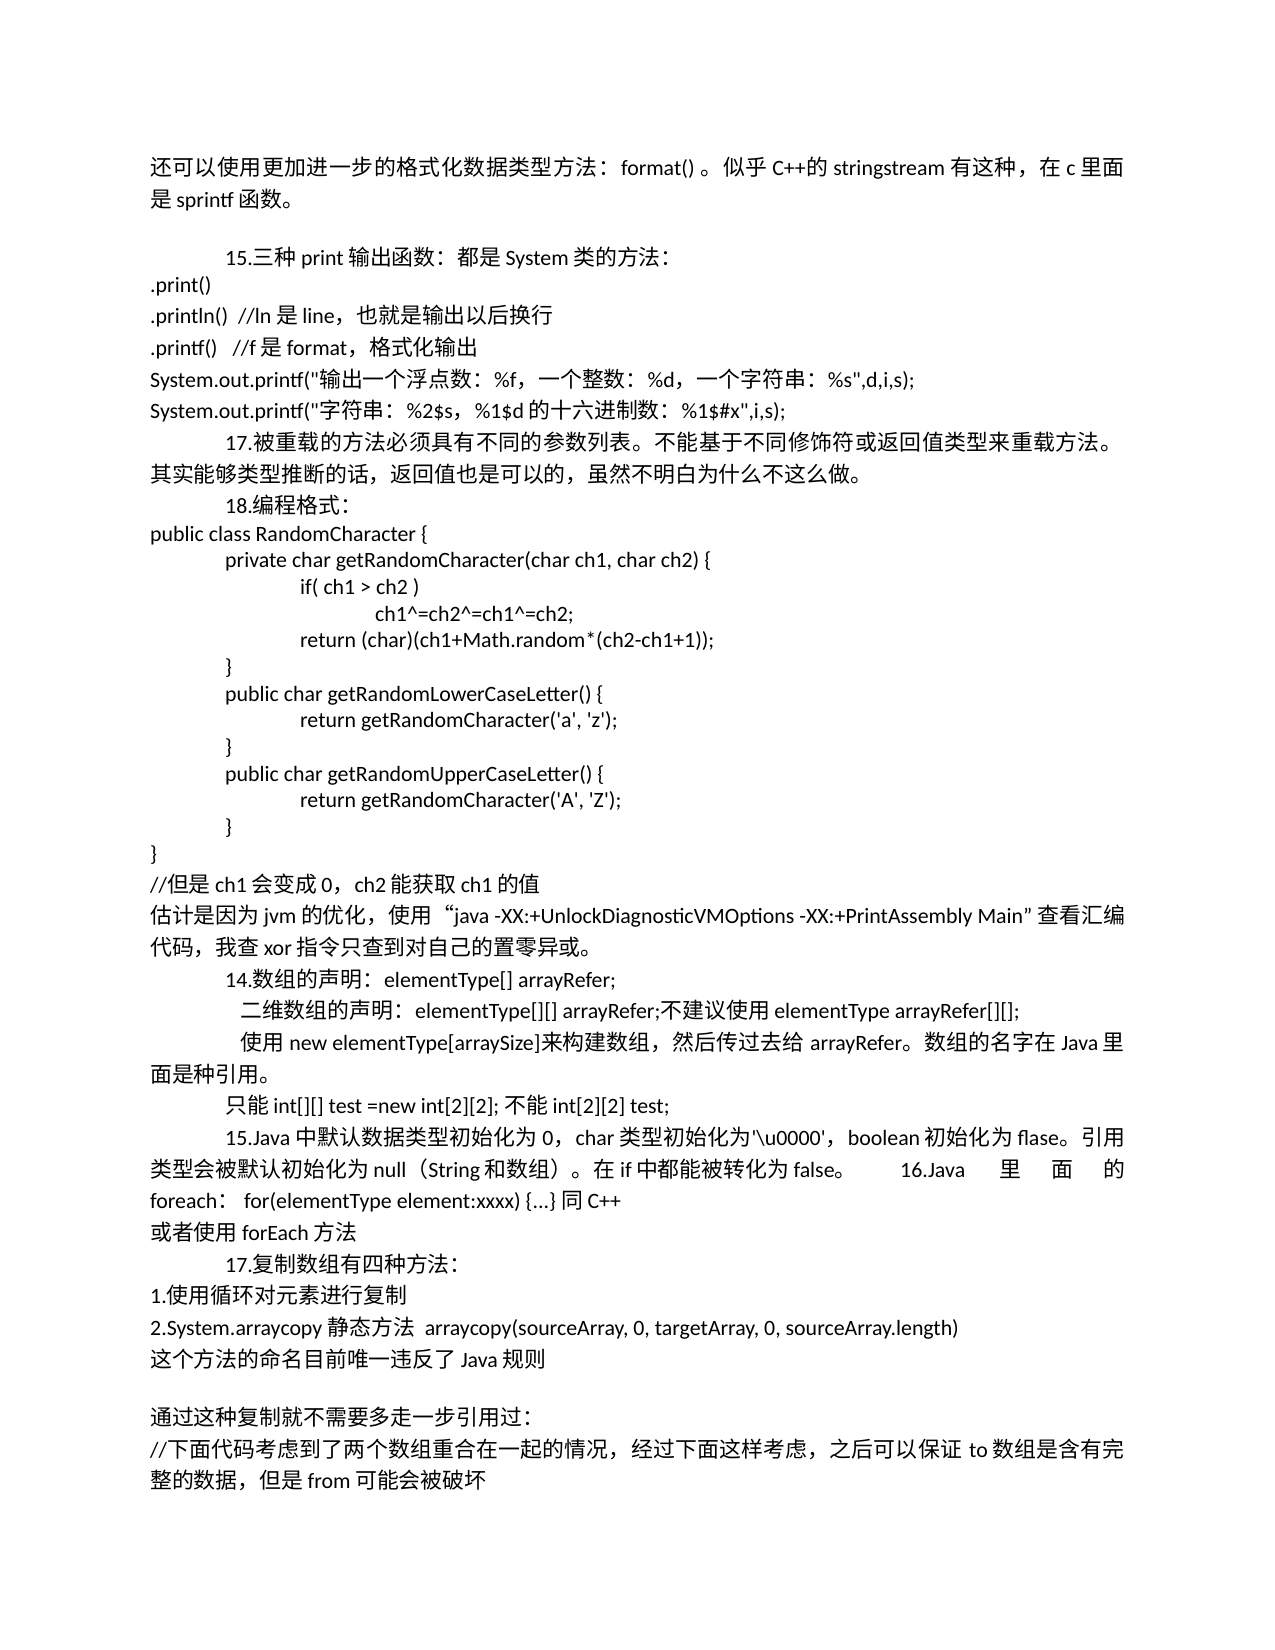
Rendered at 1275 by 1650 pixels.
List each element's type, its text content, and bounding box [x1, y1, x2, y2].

text 或者使用forEach方法 [150, 1215, 1125, 1247]
text return getRandomCharacter('a', 'z'); [150, 707, 1125, 733]
text 使用new elementType[arraySize]来构建数组，然后传过去给arrayRefer。数组的名字在Java里面是种引用。 [150, 1025, 1125, 1088]
text public char getRandomLowerCaseLetter() { [150, 680, 1125, 707]
text 这个方法的命名目前唯一违反了Java规则 [150, 1342, 1125, 1373]
text System.out.printf("输出一个浮点数：%f，一个整数：%d，一个字符串：%s",d,i,s); [150, 362, 1125, 393]
text System.out.printf("字符串：%2$s，%1$d的十六进制数：%1$#x",i,s); [150, 393, 1125, 425]
text 通过这种复制就不需要多走一步引用过： [150, 1400, 1125, 1432]
text 18.编程格式： [150, 488, 1125, 520]
text .print() [150, 272, 1125, 298]
text //但是ch1会变成0，ch2能获取ch1的值 [150, 867, 1125, 898]
text } [150, 733, 1125, 760]
text 只能int[][] test =new int[2][2]; 不能int[2][2] test; [150, 1088, 1125, 1120]
text .printf() //f是format，格式化输出 [150, 330, 1125, 362]
text private char getRandomCharacter(char ch1, char ch2) { [150, 547, 1125, 573]
text 17.复制数组有四种方法： [150, 1247, 1125, 1278]
text 14.数组的声明：elementType[] arrayRefer; [150, 962, 1125, 993]
text 2.System.arraycopy 静态方法 arraycopy(sourceArray, 0, targetArray, 0, sourceArray.length) [150, 1310, 1125, 1342]
text return getRandomCharacter('A', 'Z'); [150, 787, 1125, 813]
text 15.三种print输出函数：都是System类的方法： [150, 240, 1125, 272]
text } [150, 840, 1125, 867]
text 二维数组的声明：elementType[][] arrayRefer;不建议使用elementType arrayRefer[][]; [150, 993, 1125, 1025]
text 17.被重载的方法必须具有不同的参数列表。不能基于不同修饰符或返回值类型来重载方法。其实能够类型推断的话，返回值也是可以的，虽然不明白为什么不这么做。 [150, 425, 1125, 488]
text .println() //ln是line，也就是输出以后换行 [150, 298, 1125, 330]
text 1.使用循环对元素进行复制 [150, 1278, 1125, 1310]
text return (char)(ch1+Math.random*(ch2-ch1+1)); [150, 627, 1125, 653]
text 15.Java中默认数据类型初始化为0，char类型初始化为'\u0000'，boolean初始化为flase。引用类型会被默认初始化为null（String和数组）。在if中都能被转化为false。 16.Java里面的foreach： for(elementType element:xxxx) {...} 同C++ [150, 1120, 1125, 1215]
text if( ch1 > ch2 ) [150, 573, 1125, 600]
text 还可以使用更加进一步的格式化数据类型方法：format() 。似乎C++的stringstream有这种，在c里面是sprintf函数。 [150, 150, 1125, 213]
text ch1^=ch2^=ch1^=ch2; [150, 600, 1125, 627]
text public class RandomCharacter { [150, 520, 1125, 547]
text //下面代码考虑到了两个数组重合在一起的情况，经过下面这样考虑，之后可以保证to数组是含有完整的数据，但是from可能会被破坏 [150, 1432, 1125, 1495]
text } [150, 813, 1125, 840]
text } [150, 653, 1125, 680]
text 估计是因为jvm的优化，使用“java -XX:+UnlockDiagnosticVMOptions -XX:+PrintAssembly Main” 查看汇编代码，我查xor指令只查到对自己的置零异或。 [150, 898, 1125, 962]
text public char getRandomUpperCaseLetter() { [150, 760, 1125, 787]
